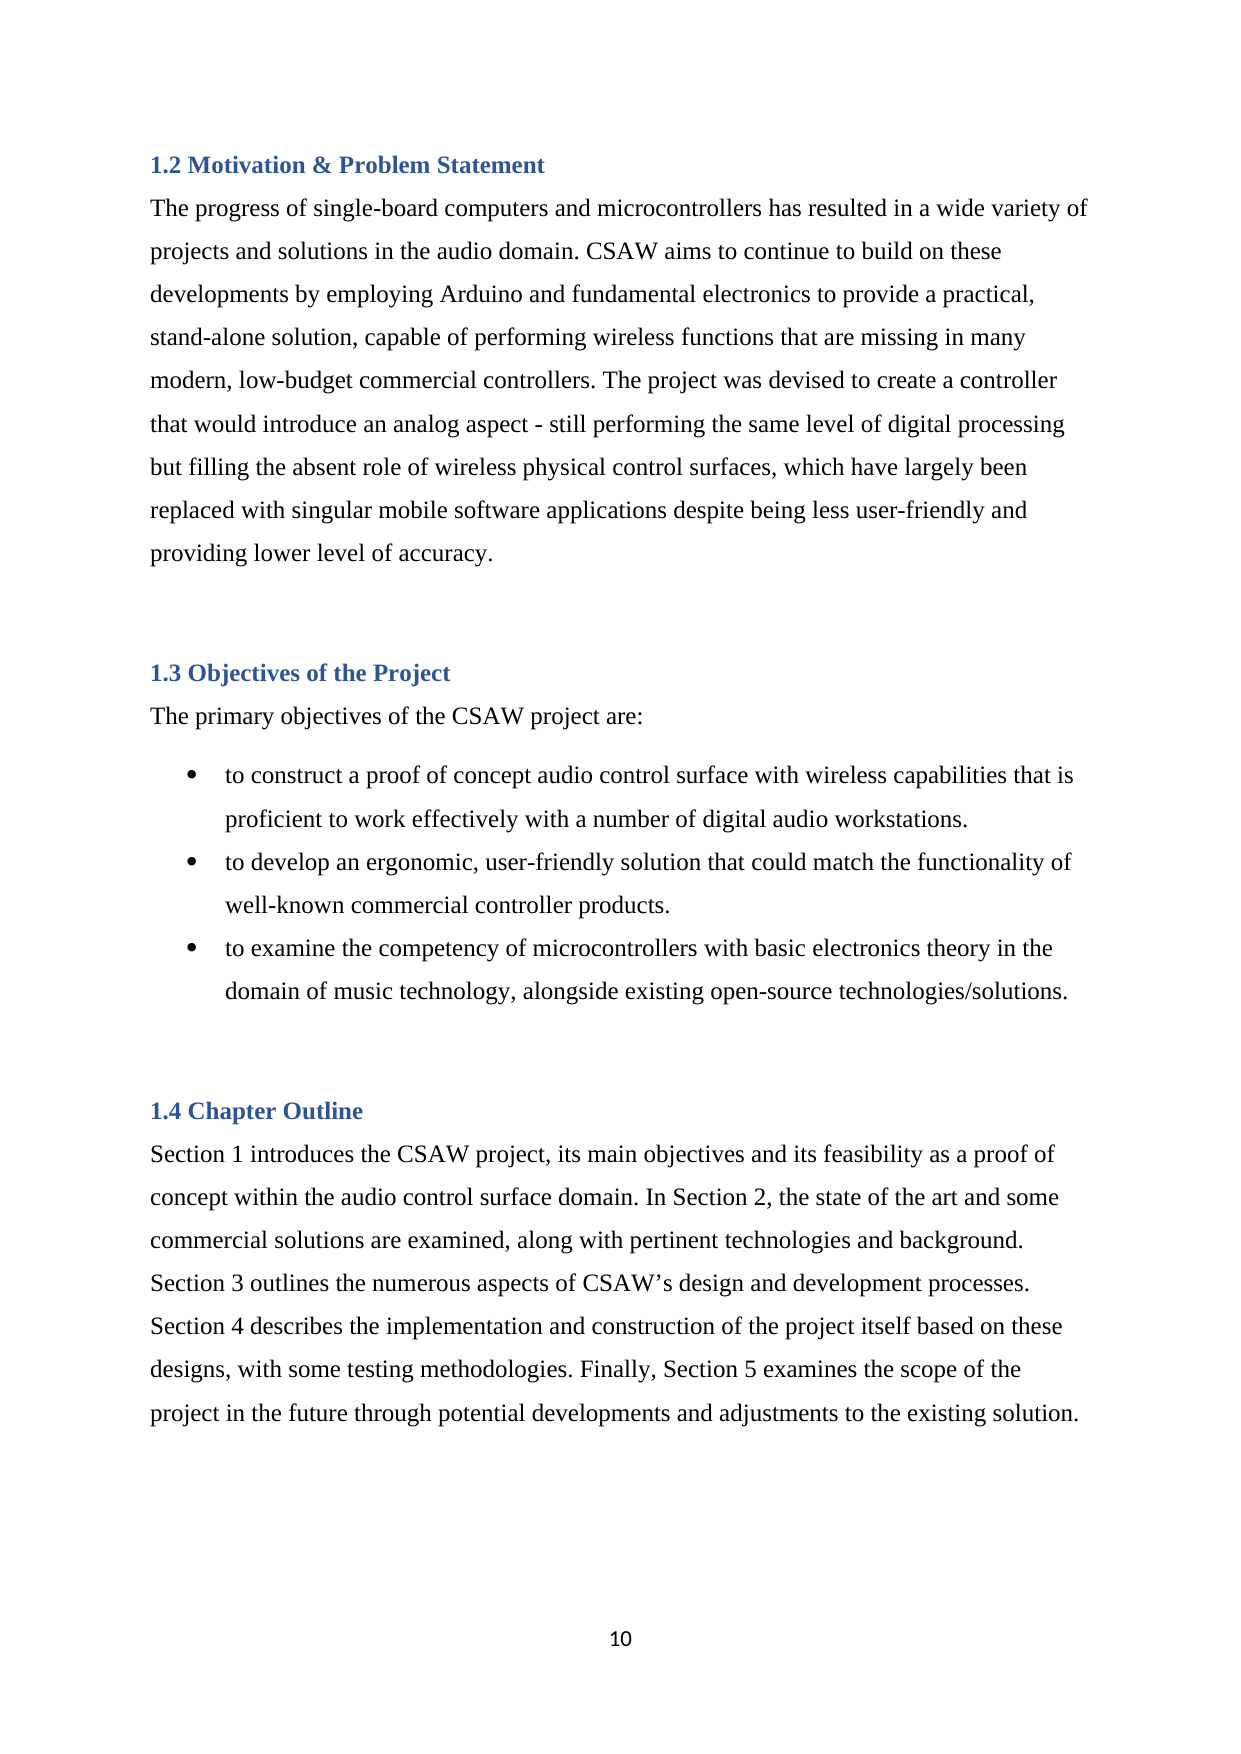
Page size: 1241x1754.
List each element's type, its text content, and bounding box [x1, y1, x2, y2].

subtitle 1.3 Objectives of the Project [150, 658, 1090, 686]
list to develop an ergonomic, user-friendly solution that could match the functionality of well-known commercial controller products. [187, 847, 1090, 919]
subtitle 1.4 Chapter Outline [150, 1096, 1090, 1124]
subtitle 1.2 Motivation & Problem Statement [150, 150, 1090, 179]
text The progress of single-board computers and microcontrollers has resulted in a wide variety of projects and solutions in the audio domain. CSAW aims to continue to build on these developments by employing Arduino and fundamental electronics to provide a practical, stand-alone solution, capable of performing wireless functions that are missing in many modern, low-budget commercial controllers. The project was devised to create a controller that would introduce an analog aspect - still performing the same level of digital processing but filling the absent role of wireless physical control surfaces, which have largely been replaced with singular mobile software applications despite being less user-friendly and providing lower level of accuracy. [150, 193, 1090, 567]
text Section 1 introduces the CSAW project, its main objectives and its feasibility as a proof of concept within the audio control surface domain. In Section 2, the state of the art and some commercial solutions are examined, along with pertinent technologies and background. Section 3 outlines the numerous aspects of CSAW’s design and development processes. Section 4 describes the implementation and construction of the project itself based on these designs, with some testing methodologies. Finally, Section 5 examines the scope of the project in the future through potential developments and adjustments to the existing solution. [150, 1139, 1090, 1426]
text The primary objectives of the CSAW project are: [150, 701, 1090, 729]
list to construct a proof of concept audio control surface with wireless capabilities that is proficient to work effectively with a number of digital audio workstations. [187, 761, 1090, 832]
list to examine the competency of microcontrollers with basic electronics theory in the domain of music technology, alongside existing open-source technologies/solutions. [187, 933, 1090, 1005]
